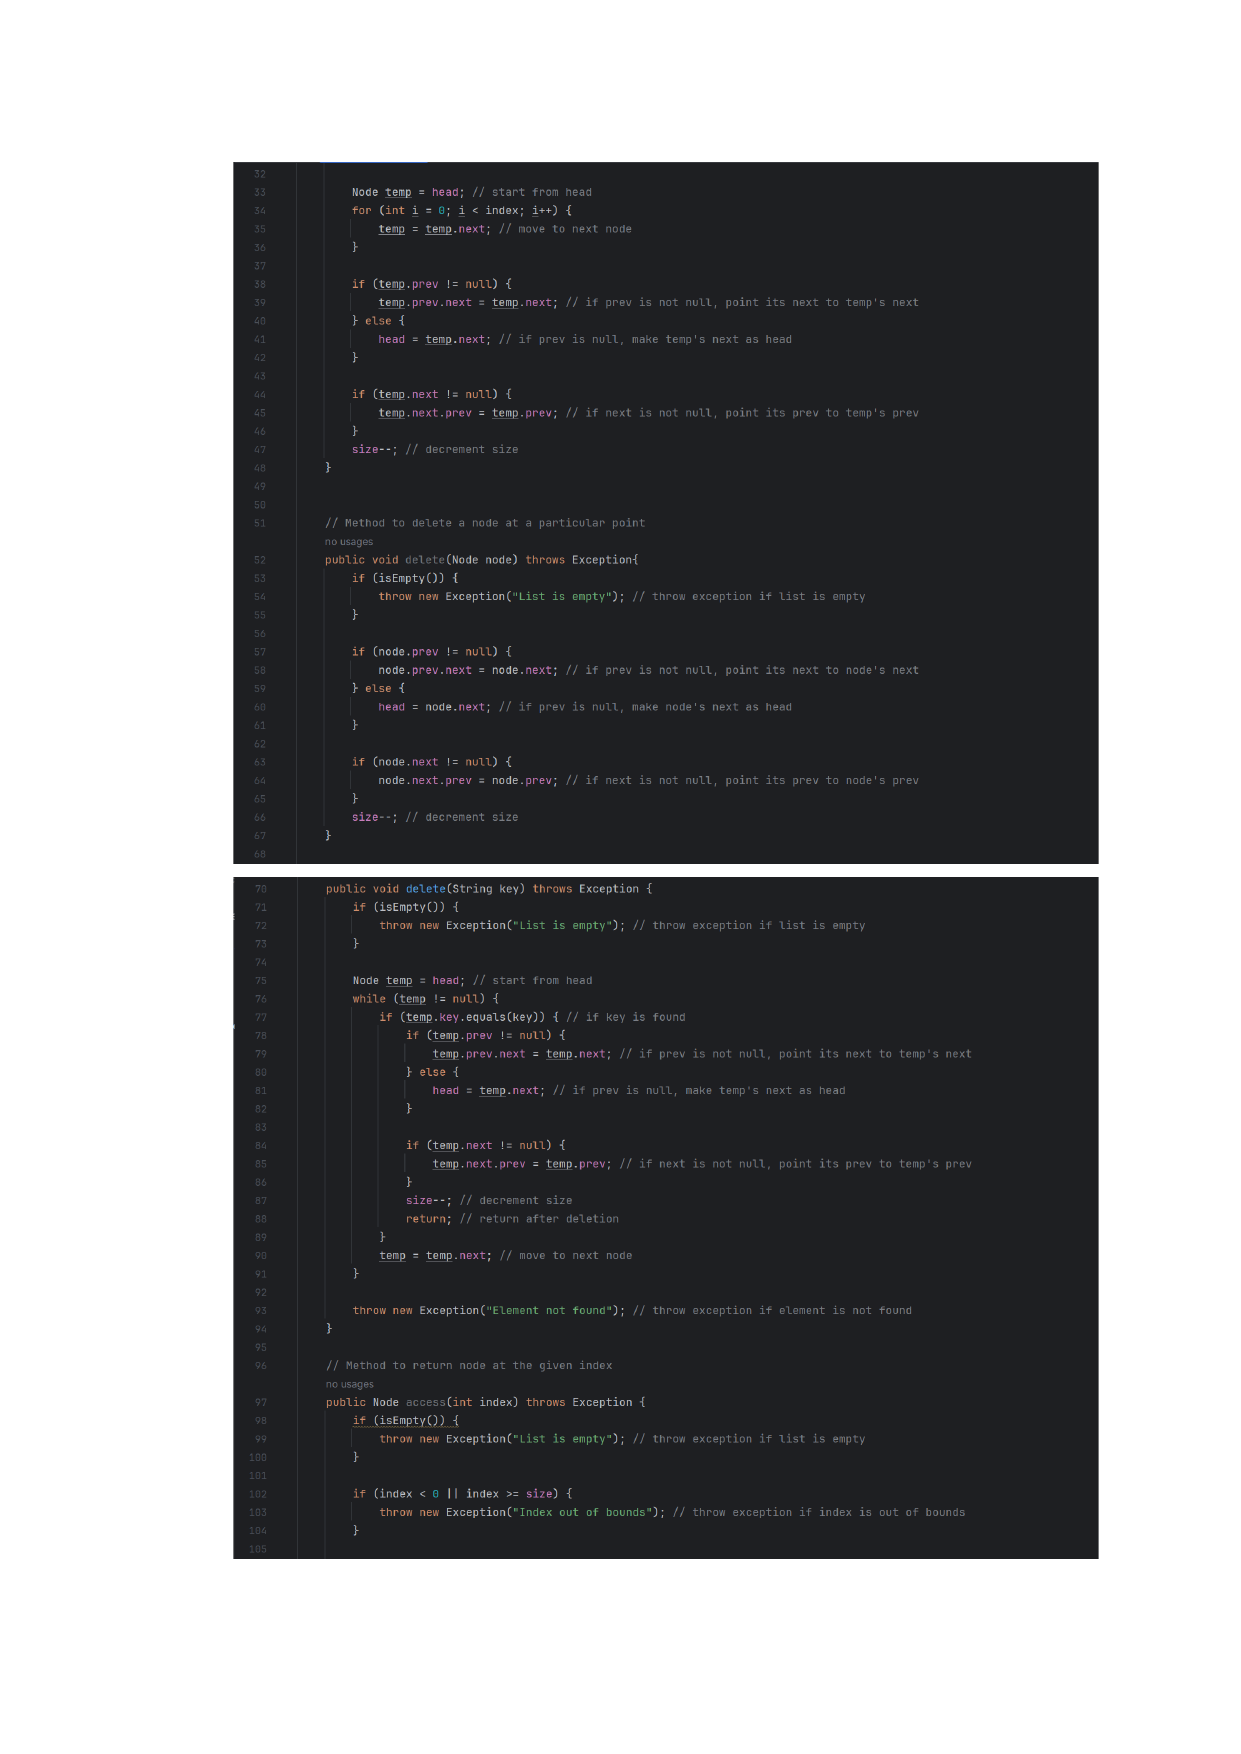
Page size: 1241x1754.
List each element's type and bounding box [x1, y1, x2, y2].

picture [233, 877, 1099, 1559]
picture [233, 162, 1099, 864]
